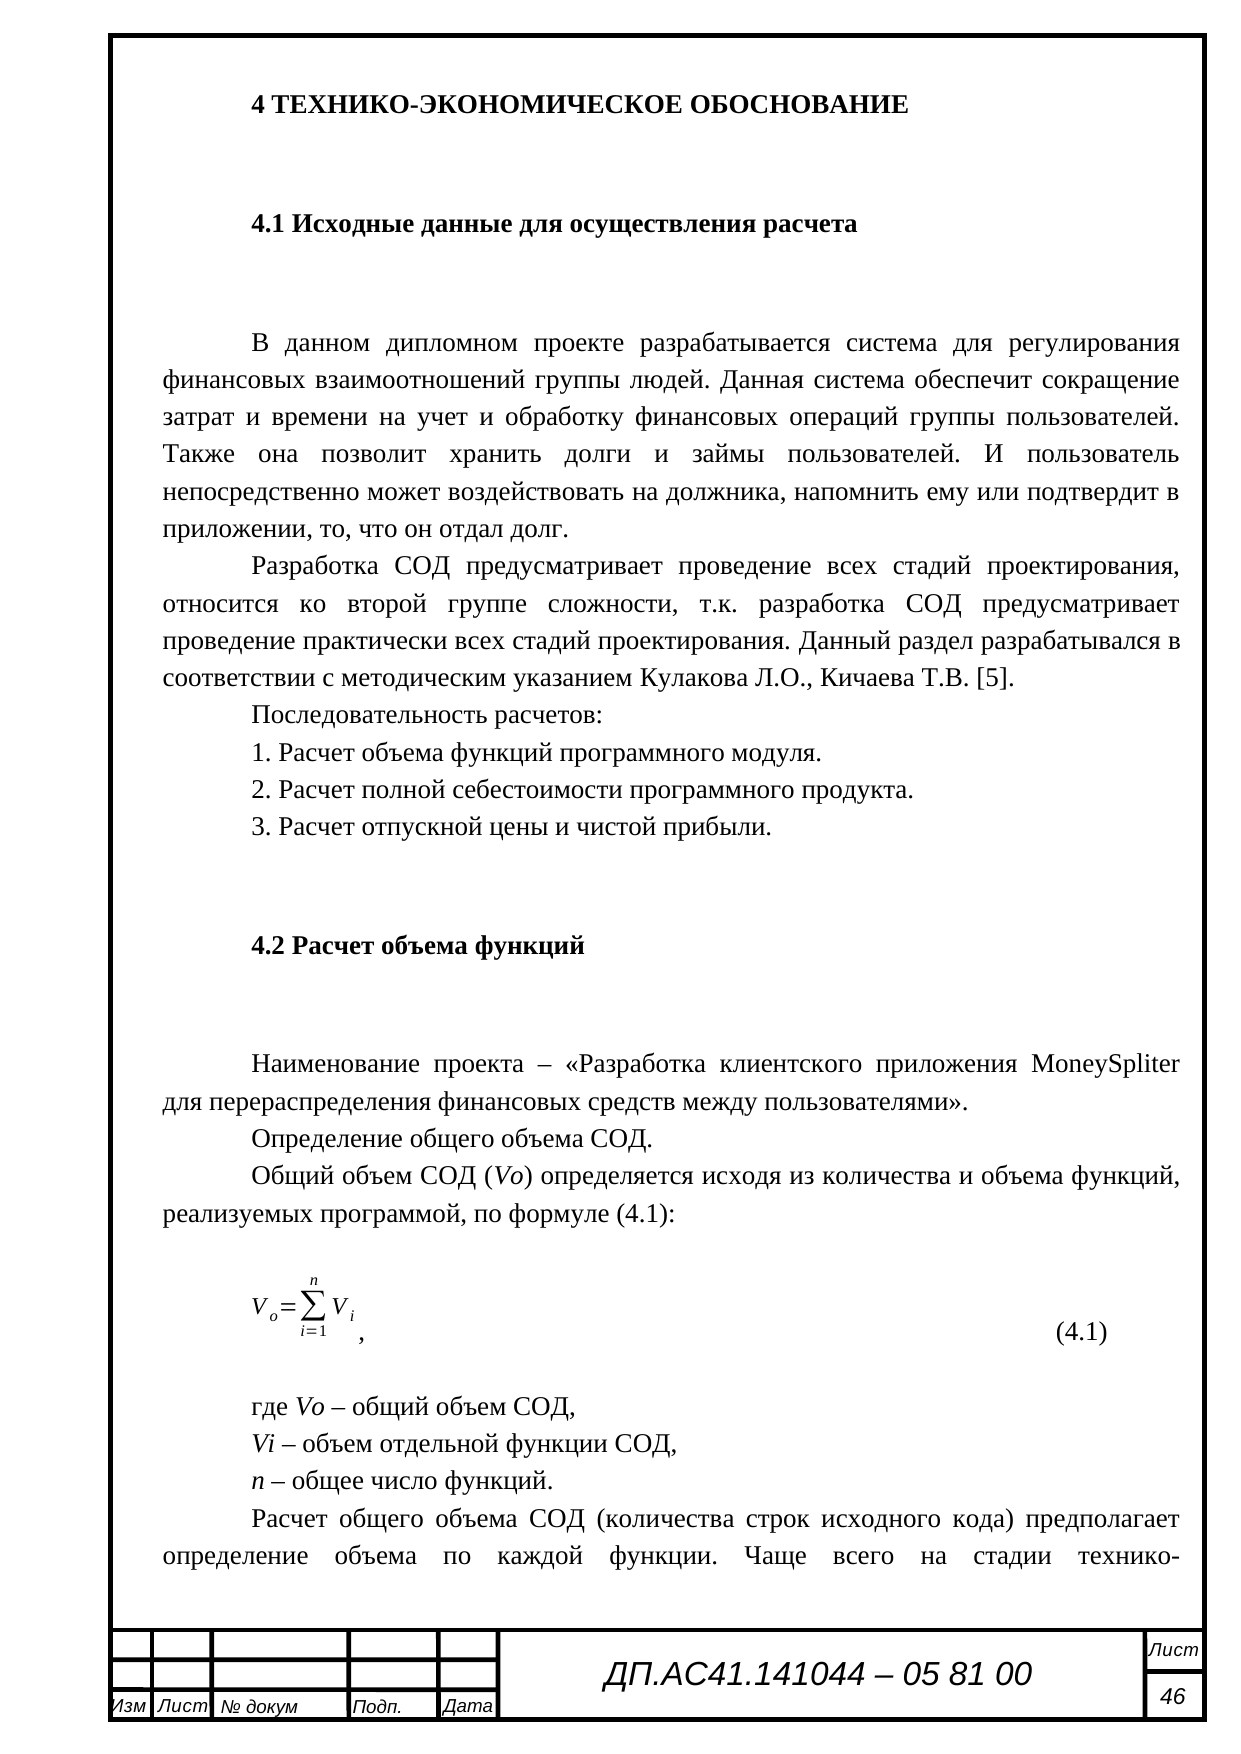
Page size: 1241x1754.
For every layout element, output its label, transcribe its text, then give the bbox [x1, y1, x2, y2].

text 1. Расчет объема функций программного модуля. [162, 736, 1181, 767]
subtitle 4.1 Исходные данные для осуществления расчета [162, 207, 1181, 238]
subtitle 4 ТЕХНИКО-ЭКОНОМИЧЕСКОЕ ОБОСНОВАНИЕ [162, 89, 1181, 120]
text где Vо – общий объем СОД, [162, 1390, 1181, 1421]
text n – общее число функций. [162, 1464, 1181, 1496]
text Определение общего объема СОД. [162, 1122, 1181, 1153]
text Общий объем СОД (Vо) определяется исходя из количества и объема функций, реализуемых программой, по формуле (4.1): [162, 1159, 1181, 1228]
text 2. Расчет полной себестоимости программного продукта. [162, 773, 1181, 804]
text Vi – объем отдельной функции СОД, [224, 1427, 1181, 1458]
text , (4.1) [162, 1271, 1107, 1346]
text В данном дипломном проекте разрабатывается система для регулирования финансовых взаимоотношений группы людей. Данная система обеспечит сокращение затрат и времени на учет и обработку финансовых операций группы пользователей. Также она позволит хранить долги и займы пользователей. И пользователь непосредственно может воздействовать на должника, напомнить ему или подтвердит в приложении, то, что он отдал долг. [162, 326, 1181, 543]
text Последовательность расчетов: [162, 699, 1181, 730]
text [162, 1502, 1181, 1570]
text Разработка СОД предусматривает проведение всех стадий проектирования, относится ко второй группе сложности, т.к. разработка СОД предусматривает проведение практически всех стадий проектирования. Данный раздел разрабатывался в соответствии с методическим указанием Кулакова Л.О., Кичаева Т.В. [5]. [162, 549, 1181, 692]
subtitle 4.2 Расчет объема функций [162, 929, 1181, 960]
text Наименование проекта – «Разработка клиентского приложения MoneySpliter для перераспределения финансовых средств между пользователями». [162, 1048, 1181, 1116]
text 3. Расчет отпускной цены и чистой прибыли. [162, 811, 1181, 842]
